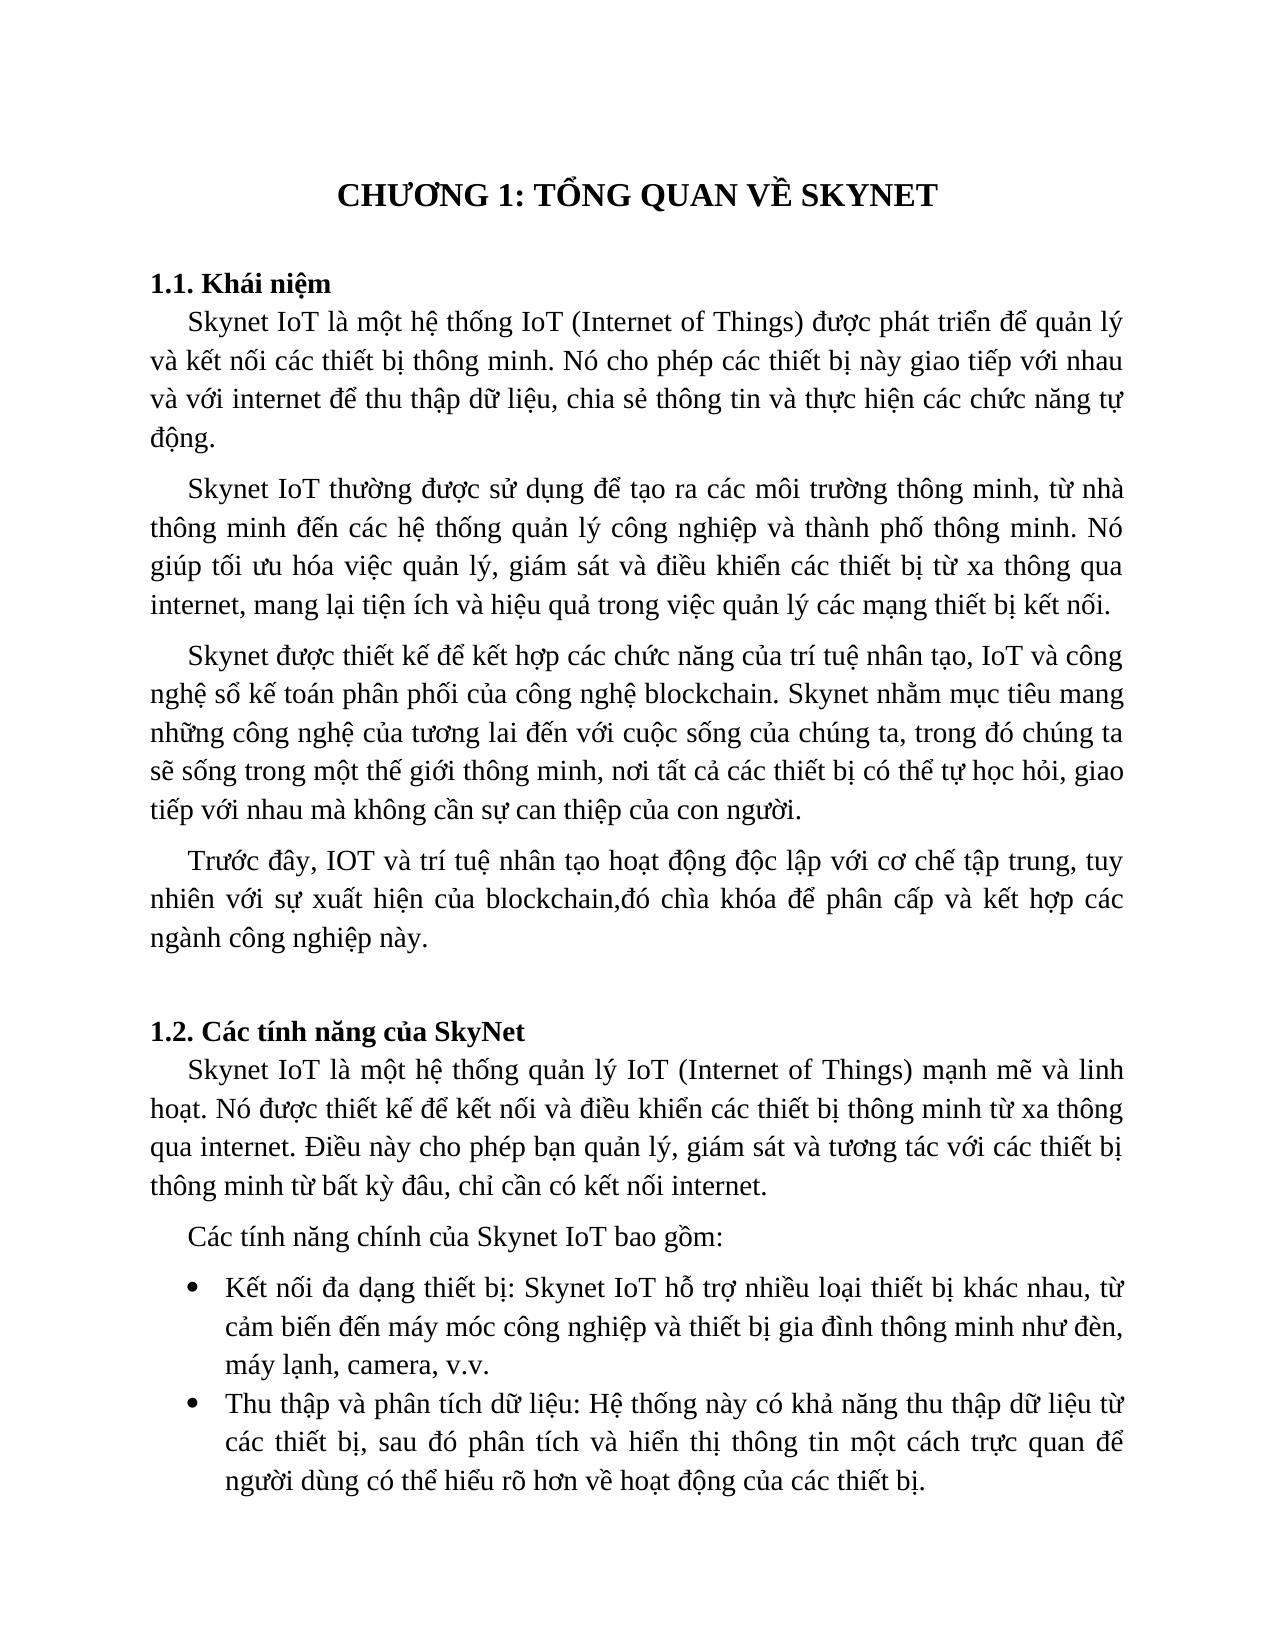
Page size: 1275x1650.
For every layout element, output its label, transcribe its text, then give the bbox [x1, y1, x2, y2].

text Các tính năng chính của Skynet IoT bao gồm: [150, 1219, 1125, 1253]
subtitle 1.1. Khái niệm [150, 266, 1125, 299]
text Skynet IoT là một hệ thống IoT (Internet of Things) được phát triển để quản lý và kết nối các thiết bị thông minh. Nó cho phép các thiết bị này giao tiếp với nhau và với internet để thu thập dữ liệu, chia sẻ thông tin và thực hiện các chức năng tự động. [150, 304, 1125, 454]
text Skynet IoT thường được sử dụng để tạo ra các môi trường thông minh, từ nhà thông minh đến các hệ thống quản lý công nghiệp và thành phố thông minh. Nó giúp tối ưu hóa việc quản lý, giám sát và điều khiển các thiết bị từ xa thông qua internet, mang lại tiện ích và hiệu quả trong việc quản lý các mạng thiết bị kết nối. [150, 471, 1125, 620]
text Skynet được thiết kế để kết hợp các chức năng của trí tuệ nhân tạo, IoT và công nghệ sổ kế toán phân phối của công nghệ blockchain. Skynet nhằm mục tiêu mang những công nghệ của tương lai đến với cuộc sống của chúng ta, trong đó chúng ta sẽ sống trong một thế giới thông minh, nơi tất cả các thiết bị có thể tự học hỏi, giao tiếp với nhau mà không cần sự can thiệp của con người. [150, 638, 1125, 826]
subtitle 1.2. Các tính năng của SkyNet [150, 1014, 1125, 1047]
list Thu thập và phân tích dữ liệu: Hệ thống này có khả năng thu thập dữ liệu từ các thiết bị, sau đó phân tích và hiển thị thông tin một cách trực quan để người dùng có thể hiểu rõ hơn về hoạt động của các thiết bị. [187, 1386, 1125, 1497]
list Kết nối đa dạng thiết bị: Skynet IoT hỗ trợ nhiều loại thiết bị khác nhau, từ cảm biến đến máy móc công nghiệp và thiết bị gia đình thông minh như đèn, máy lạnh, camera, v.v. [187, 1270, 1125, 1381]
subtitle CHƯƠNG 1: TỔNG QUAN VỀ SKYNET [150, 175, 1125, 213]
text Trước đây, IOT và trí tuệ nhân tạo hoạt động độc lập với cơ chế tập trung, tuy nhiên với sự xuất hiện của blockchain,đó chìa khóa để phân cấp và kết hợp các ngành công nghiệp này. [150, 843, 1125, 954]
text Skynet IoT là một hệ thống quản lý IoT (Internet of Things) mạnh mẽ và linh hoạt. Nó được thiết kế để kết nối và điều khiển các thiết bị thông minh từ xa thông qua internet. Điều này cho phép bạn quản lý, giám sát và tương tác với các thiết bị thông minh từ bất kỳ đâu, chỉ cần có kết nối internet. [150, 1052, 1125, 1202]
